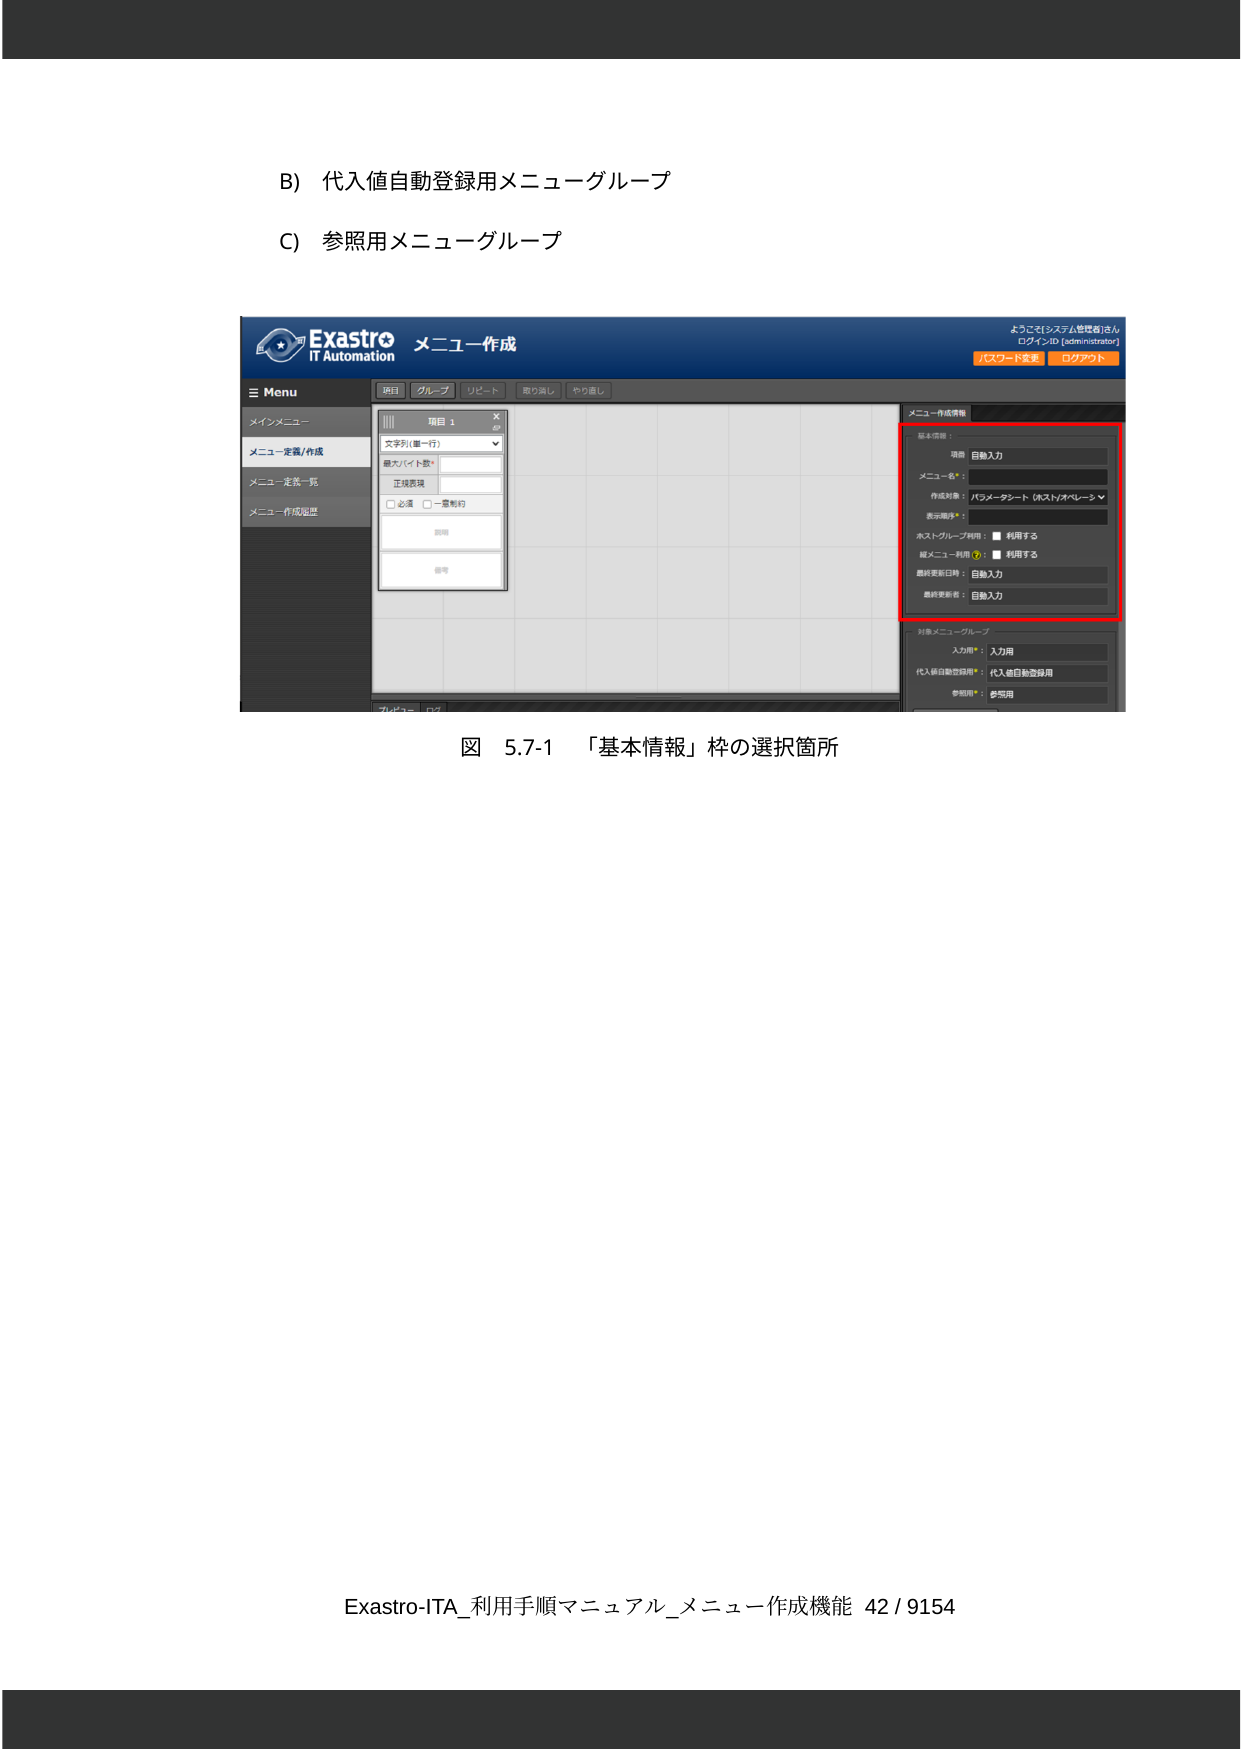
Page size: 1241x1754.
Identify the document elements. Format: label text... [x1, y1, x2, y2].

picture [239, 316, 1126, 712]
list 代入値自動登録用メニューグループ [279, 151, 1152, 210]
list 参照用メニューグループ [279, 210, 1152, 270]
picture [2, 1690, 1241, 1749]
picture [2, 0, 1241, 59]
text 図 5.7-1 「基本情報」枠の選択箇所 [148, 717, 1152, 776]
